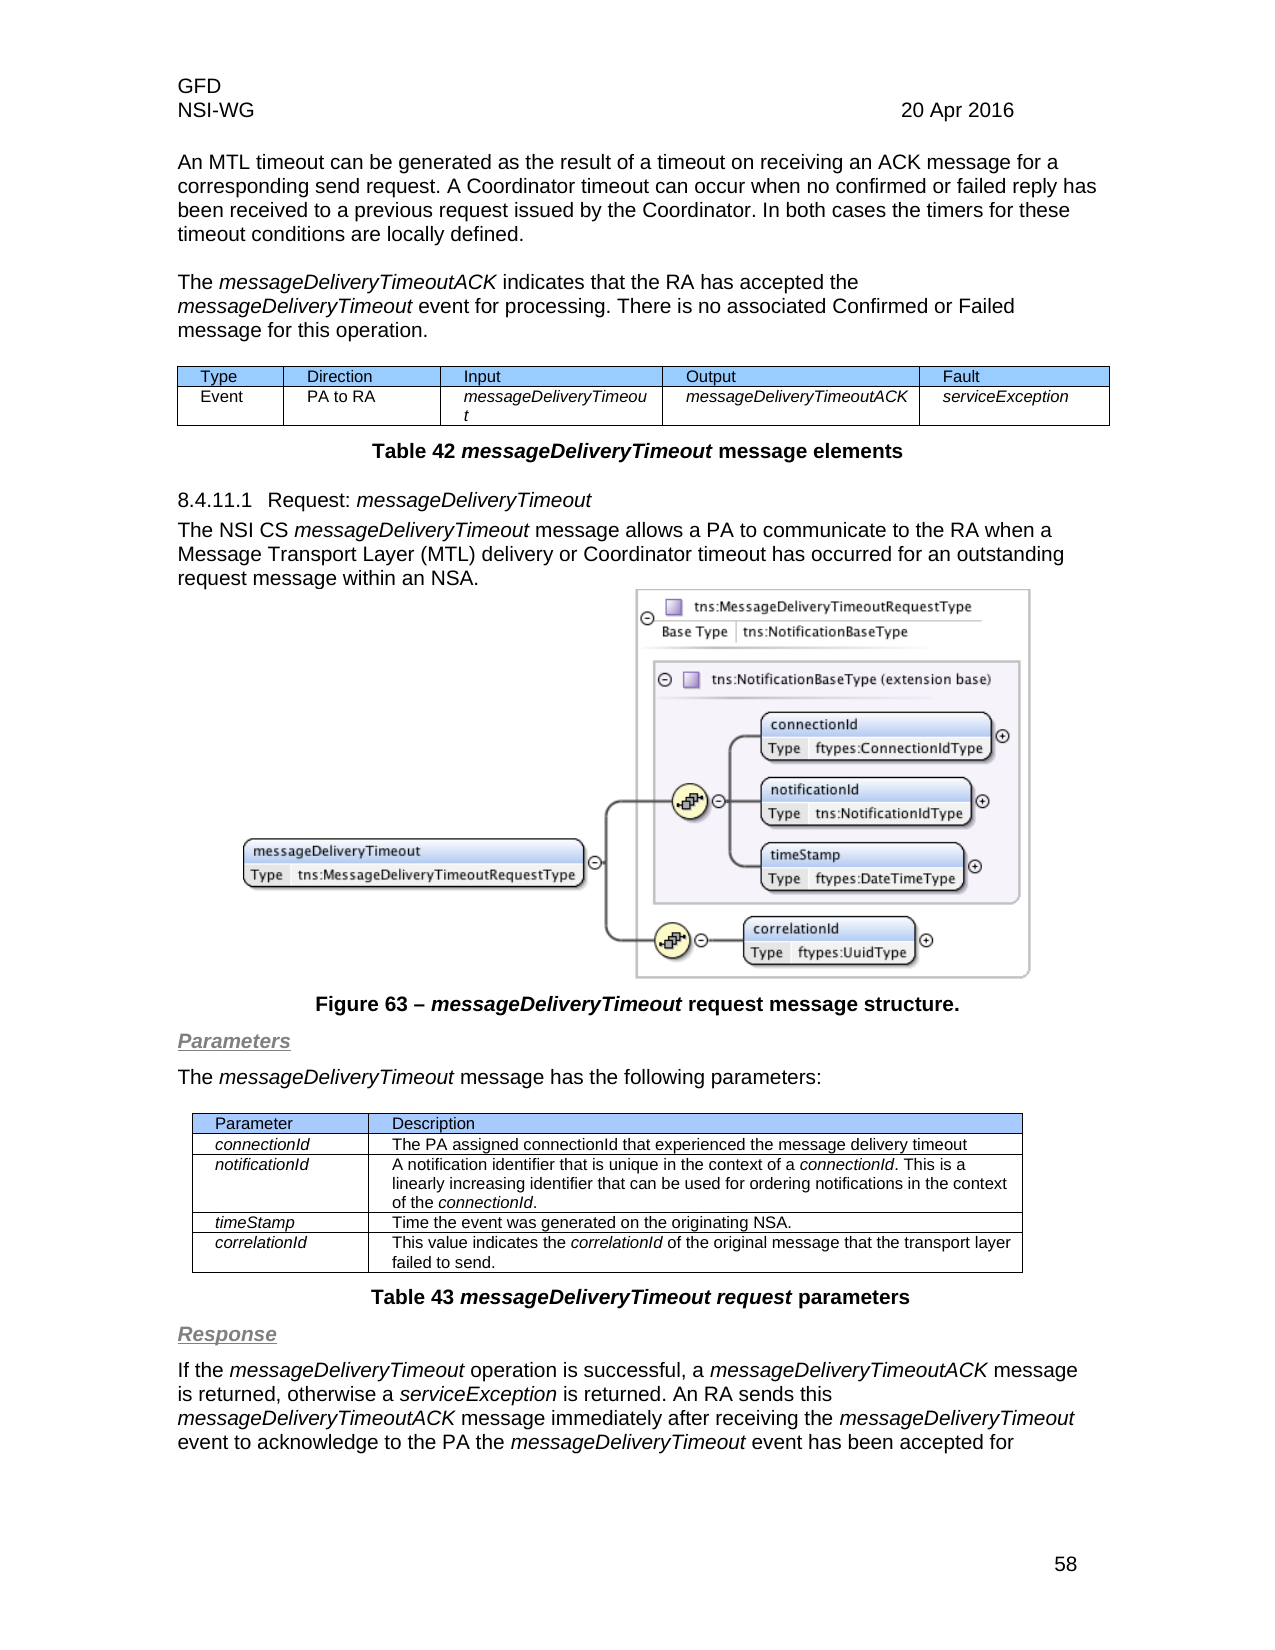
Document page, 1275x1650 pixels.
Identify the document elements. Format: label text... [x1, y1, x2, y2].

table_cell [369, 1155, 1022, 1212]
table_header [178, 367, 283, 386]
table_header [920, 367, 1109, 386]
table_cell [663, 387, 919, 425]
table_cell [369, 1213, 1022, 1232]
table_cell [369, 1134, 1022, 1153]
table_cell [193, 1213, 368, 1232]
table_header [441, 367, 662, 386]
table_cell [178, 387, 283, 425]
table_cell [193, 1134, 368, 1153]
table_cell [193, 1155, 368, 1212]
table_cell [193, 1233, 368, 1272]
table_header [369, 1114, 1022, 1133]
subtitle Request: messageDeliveryTimeout [177, 488, 1098, 512]
text The messageDeliveryTimeout message has the following parameters: [177, 1065, 1098, 1089]
text Response [177, 1322, 1098, 1346]
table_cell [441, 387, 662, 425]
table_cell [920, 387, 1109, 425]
text An MTL timeout can be generated as the result of a timeout on receiving an ACK message for a corresponding send request. A Coordinator timeout can occur when no confirmed or failed reply has been received to a previous request issued by the Coordinator. In both cases the timers for these timeout conditions are locally defined. [177, 150, 1098, 246]
text The messageDeliveryTimeoutACK indicates that the RA has accepted the messageDeliveryTimeout event for processing. There is no associated Confirmed or Failed message for this operation. [177, 270, 1098, 342]
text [177, 1358, 1098, 1454]
text Table 43 messageDeliveryTimeout request parameters [177, 1285, 1098, 1309]
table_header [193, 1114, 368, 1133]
text The NSI CS messageDeliveryTimeout message allows a PA to communicate to the RA when a Message Transport Layer (MTL) delivery or Coordinator timeout has occurred for an outstanding request message within an NSA. [177, 518, 1098, 590]
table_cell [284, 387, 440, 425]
text Table 42 messageDeliveryTimeout message elements [177, 439, 1098, 463]
text Figure 63 – messageDeliveryTimeout request message structure. [177, 992, 1098, 1016]
picture [243, 589, 1032, 980]
text Parameters [177, 1029, 1098, 1053]
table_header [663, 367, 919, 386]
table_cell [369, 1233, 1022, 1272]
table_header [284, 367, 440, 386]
